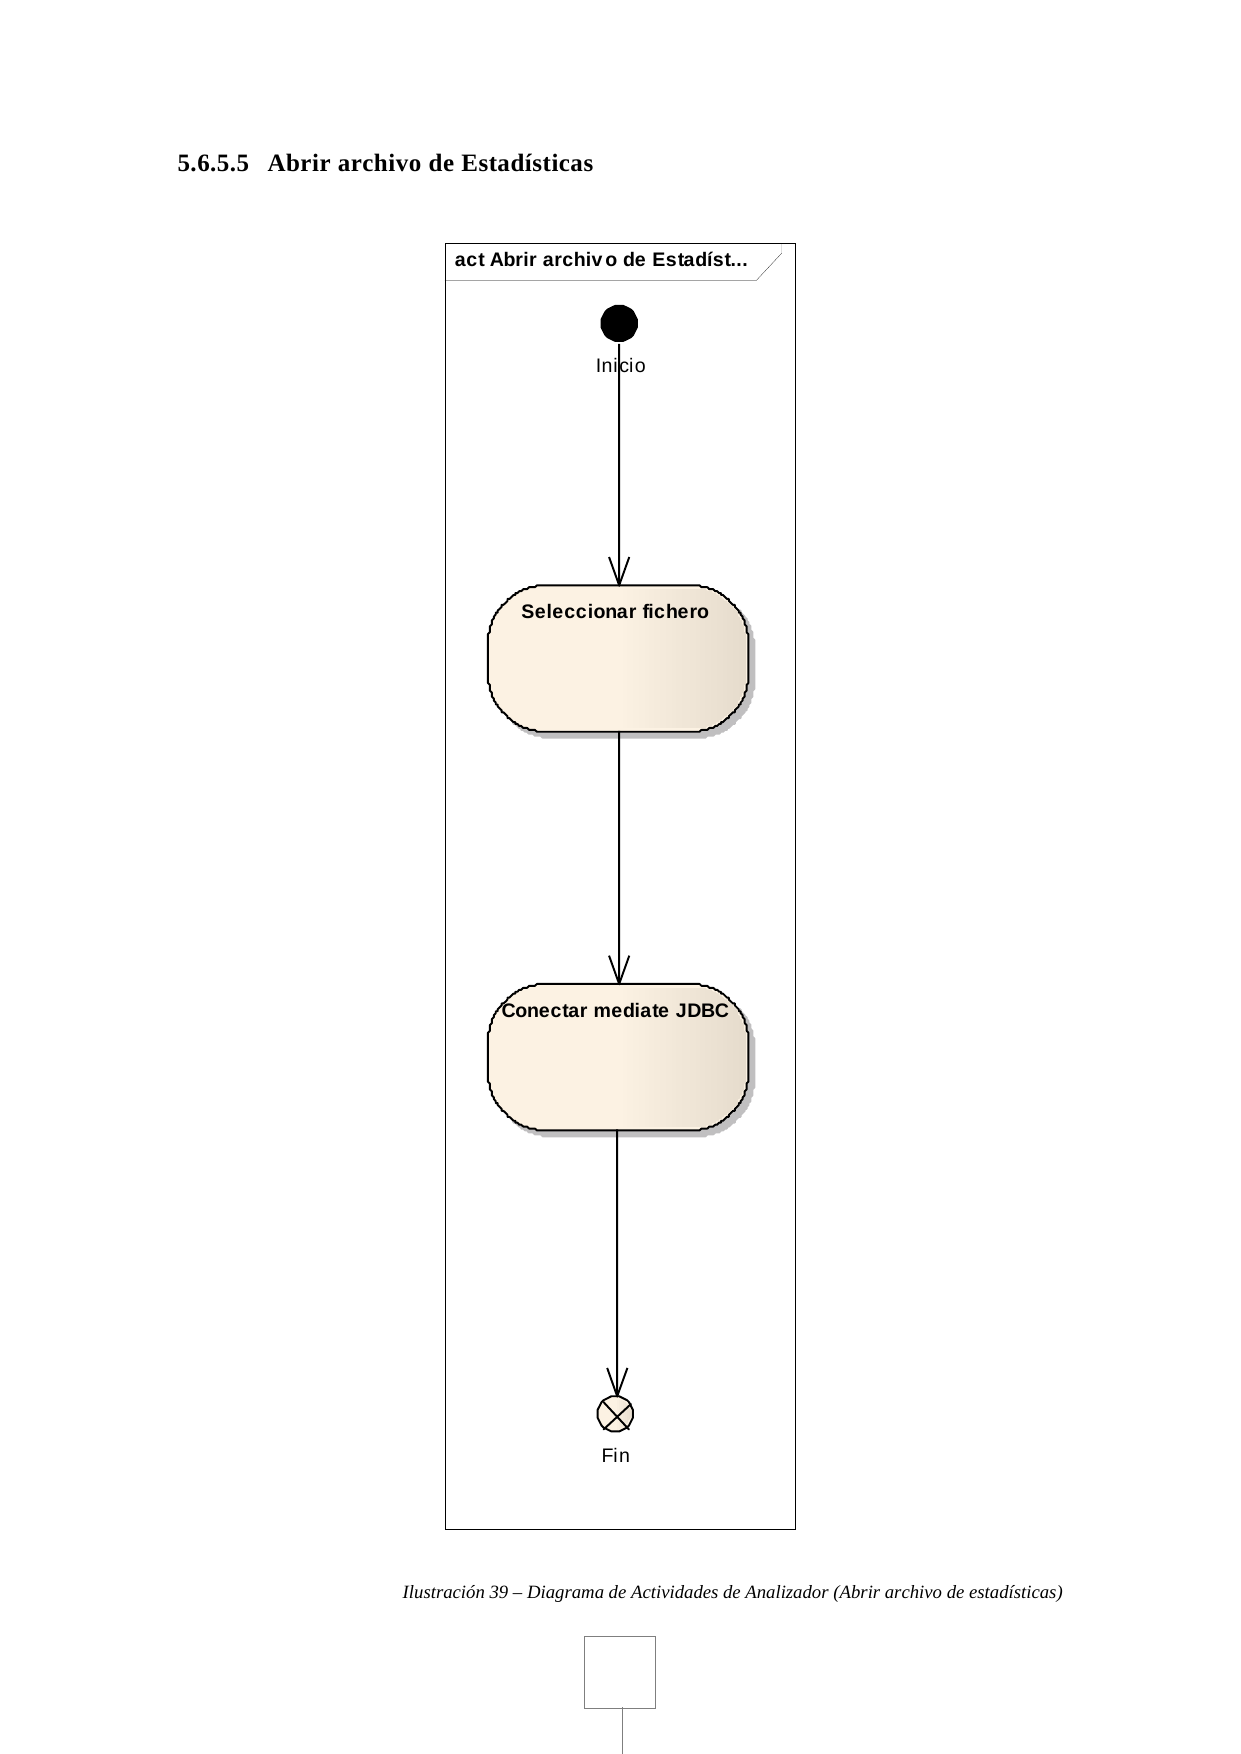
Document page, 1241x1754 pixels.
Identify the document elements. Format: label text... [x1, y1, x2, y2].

subtitle Abrir archivo de Estadísticas [177, 148, 1063, 176]
